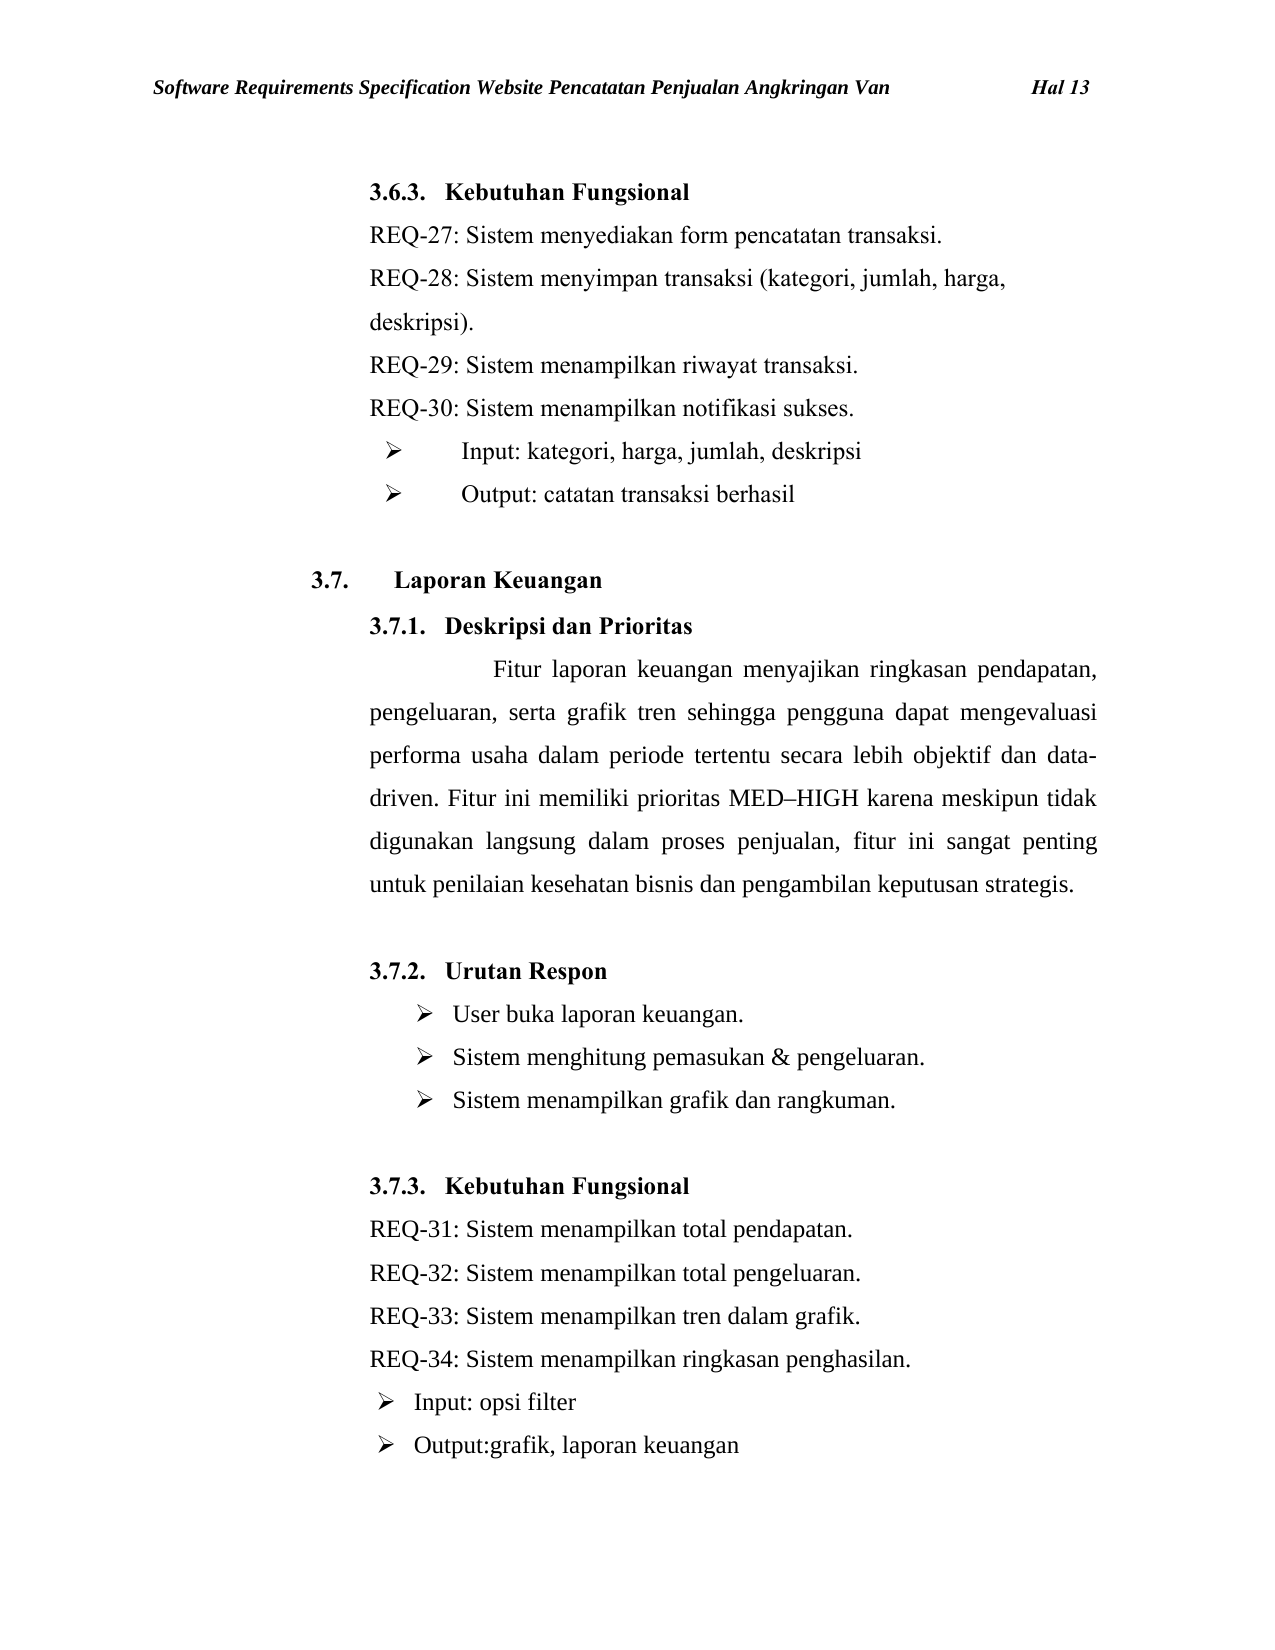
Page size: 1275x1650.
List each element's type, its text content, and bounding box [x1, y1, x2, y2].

list Sistem menghitung pemasukan & pengeluaran. [415, 1042, 1098, 1071]
list Input: opsi filter [376, 1387, 1098, 1416]
subtitle Kebutuhan Fungsional [369, 177, 1098, 206]
list Output:grafik, laporan keuangan [376, 1430, 1098, 1459]
text REQ-30: Sistem menampilkan notifikasi sukses. [369, 393, 1098, 422]
text REQ-27: Sistem menyediakan form pencatatan transaksi. [369, 220, 1098, 249]
text REQ-28: Sistem menyimpan transaksi (kategori, jumlah, harga, deskripsi). [369, 263, 1098, 335]
text REQ-32: Sistem menampilkan total pengeluaran. [369, 1258, 1098, 1286]
text REQ-33: Sistem menampilkan tren dalam grafik. [369, 1301, 1098, 1329]
text Fitur laporan keuangan menyajikan ringkasan pendapatan, pengeluaran, serta grafik tren sehingga pengguna dapat mengevaluasi performa usaha dalam periode tertentu secara lebih objektif dan data-driven. Fitur ini memiliki prioritas MED–HIGH karena meskipun tidak digunakan langsung dalam proses penjualan, fitur ini sangat penting untuk penilaian kesehatan bisnis dan pengambilan keputusan strategis. [369, 654, 1098, 898]
text REQ-31: Sistem menampilkan total pendapatan. [369, 1214, 1098, 1243]
subtitle Deskripsi dan Prioritas [369, 611, 1098, 639]
subtitle Urutan Respon [369, 956, 1098, 984]
text REQ-34: Sistem menampilkan ringkasan penghasilan. [369, 1344, 1098, 1373]
subtitle Laporan Keuangan [311, 565, 1098, 594]
list Sistem menampilkan grafik dan rangkuman. [415, 1085, 1098, 1114]
list Output: catatan transaksi berhasil [384, 479, 1098, 508]
subtitle Kebutuhan Fungsional [369, 1171, 1098, 1200]
list Input: kategori, harga, jumlah, deskripsi [384, 436, 1098, 465]
list User buka laporan keuangan. [415, 999, 1098, 1028]
text REQ-29: Sistem menampilkan riwayat transaksi. [369, 350, 1098, 378]
